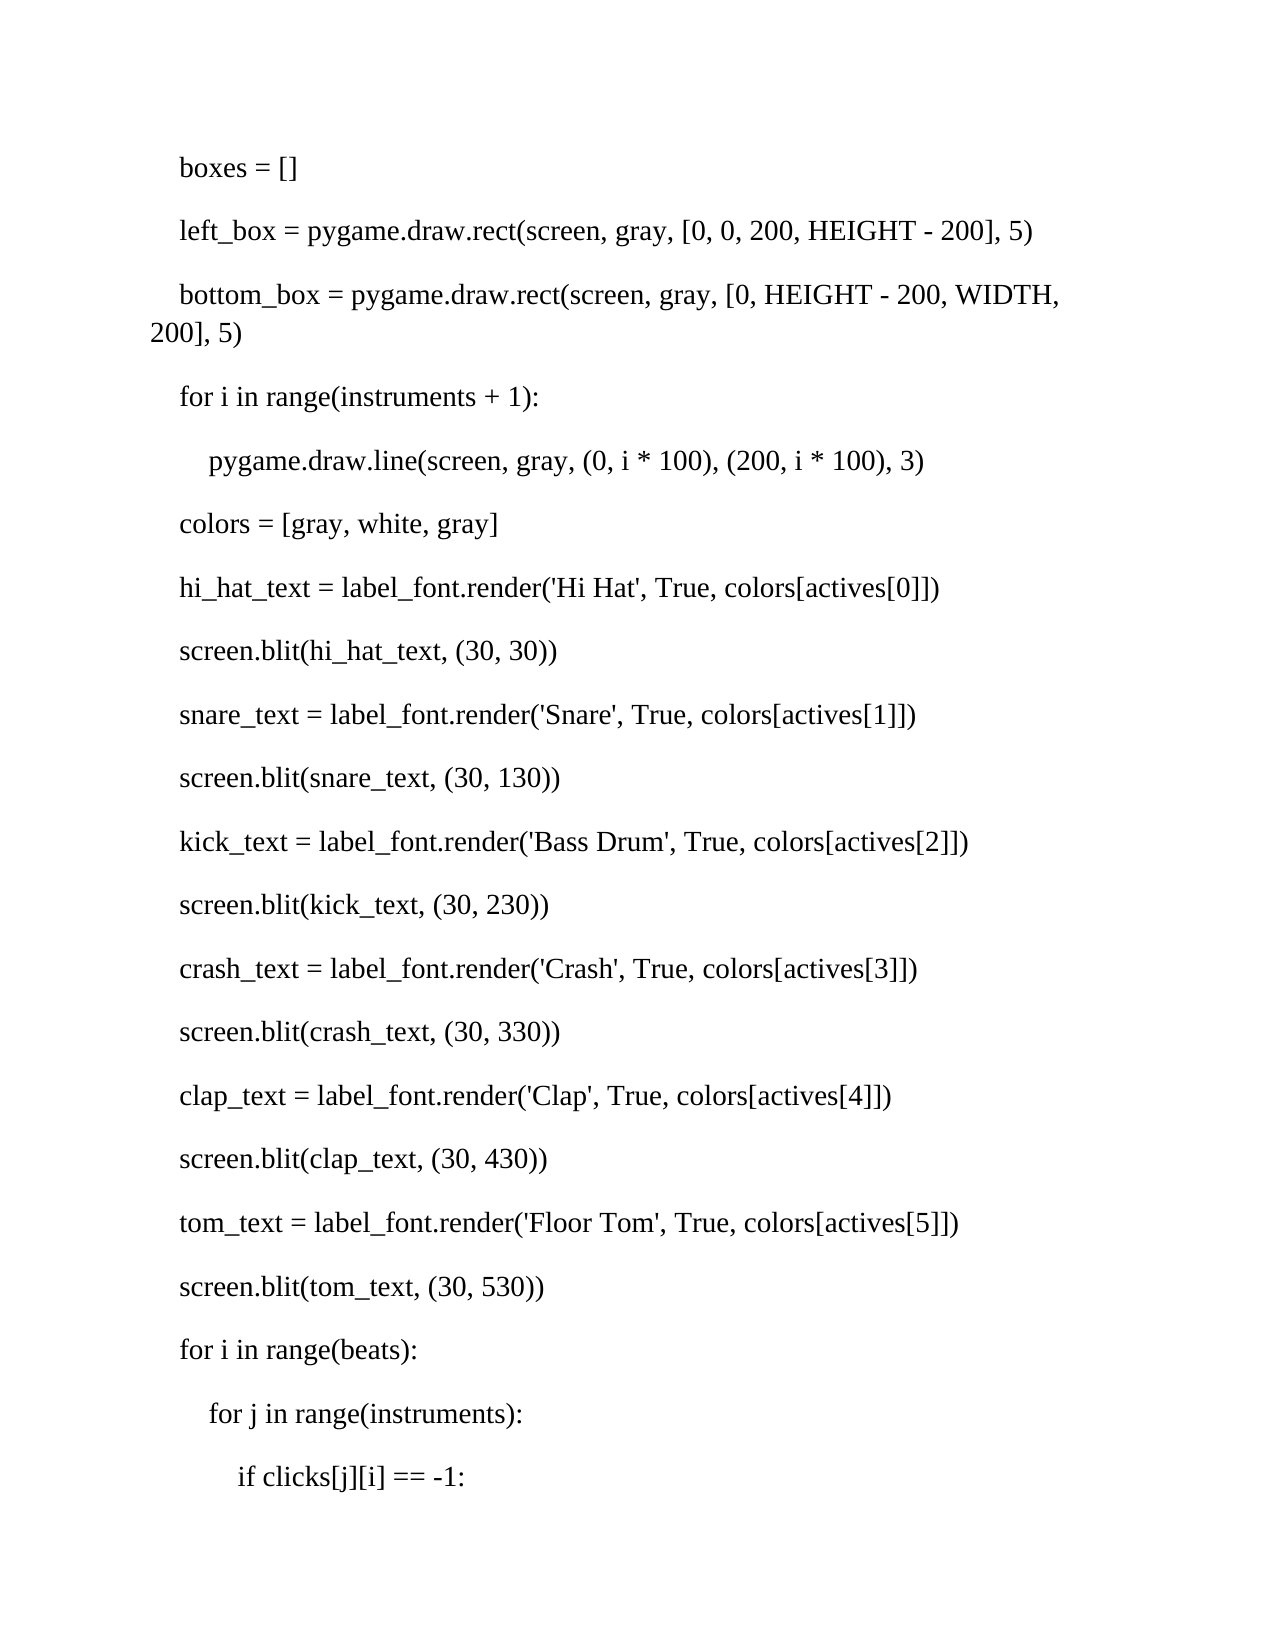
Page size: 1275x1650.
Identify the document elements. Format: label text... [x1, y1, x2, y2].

text tom_text = label_font.render('Floor Tom', True, colors[actives[5]]) [150, 1205, 1125, 1239]
text snare_text = label_font.render('Snare', True, colors[actives[1]]) [150, 697, 1125, 730]
text screen.blit(hi_hat_text, (30, 30)) [150, 633, 1125, 667]
text if clicks[j][i] == -1: [150, 1459, 1125, 1493]
text for i in range(instruments + 1): [150, 379, 1125, 413]
text for i in range(beats): [150, 1332, 1125, 1366]
text hi_hat_text = label_font.render('Hi Hat', True, colors[actives[0]]) [150, 570, 1125, 603]
text kick_text = label_font.render('Bass Drum', True, colors[actives[2]]) [150, 824, 1125, 857]
text left_box = pygame.draw.rect(screen, gray, [0, 0, 200, HEIGHT - 200], 5) [150, 213, 1125, 247]
text screen.blit(snare_text, (30, 130)) [150, 760, 1125, 794]
text screen.blit(crash_text, (30, 330)) [150, 1014, 1125, 1048]
text clap_text = label_font.render('Clap', True, colors[actives[4]]) [150, 1078, 1125, 1112]
text for j in range(instruments): [150, 1396, 1125, 1429]
text screen.blit(tom_text, (30, 530)) [150, 1269, 1125, 1302]
text boxes = [] [150, 150, 1125, 183]
text bottom_box = pygame.draw.rect(screen, gray, [0, HEIGHT - 200, WIDTH, 200], 5) [150, 277, 1125, 349]
text colors = [gray, white, gray] [150, 506, 1125, 540]
text pygame.draw.line(screen, gray, (0, i * 100), (200, i * 100), 3) [150, 443, 1125, 476]
text crash_text = label_font.render('Crash', True, colors[actives[3]]) [150, 951, 1125, 984]
text screen.blit(kick_text, (30, 230)) [150, 887, 1125, 921]
text screen.blit(clap_text, (30, 430)) [150, 1142, 1125, 1175]
